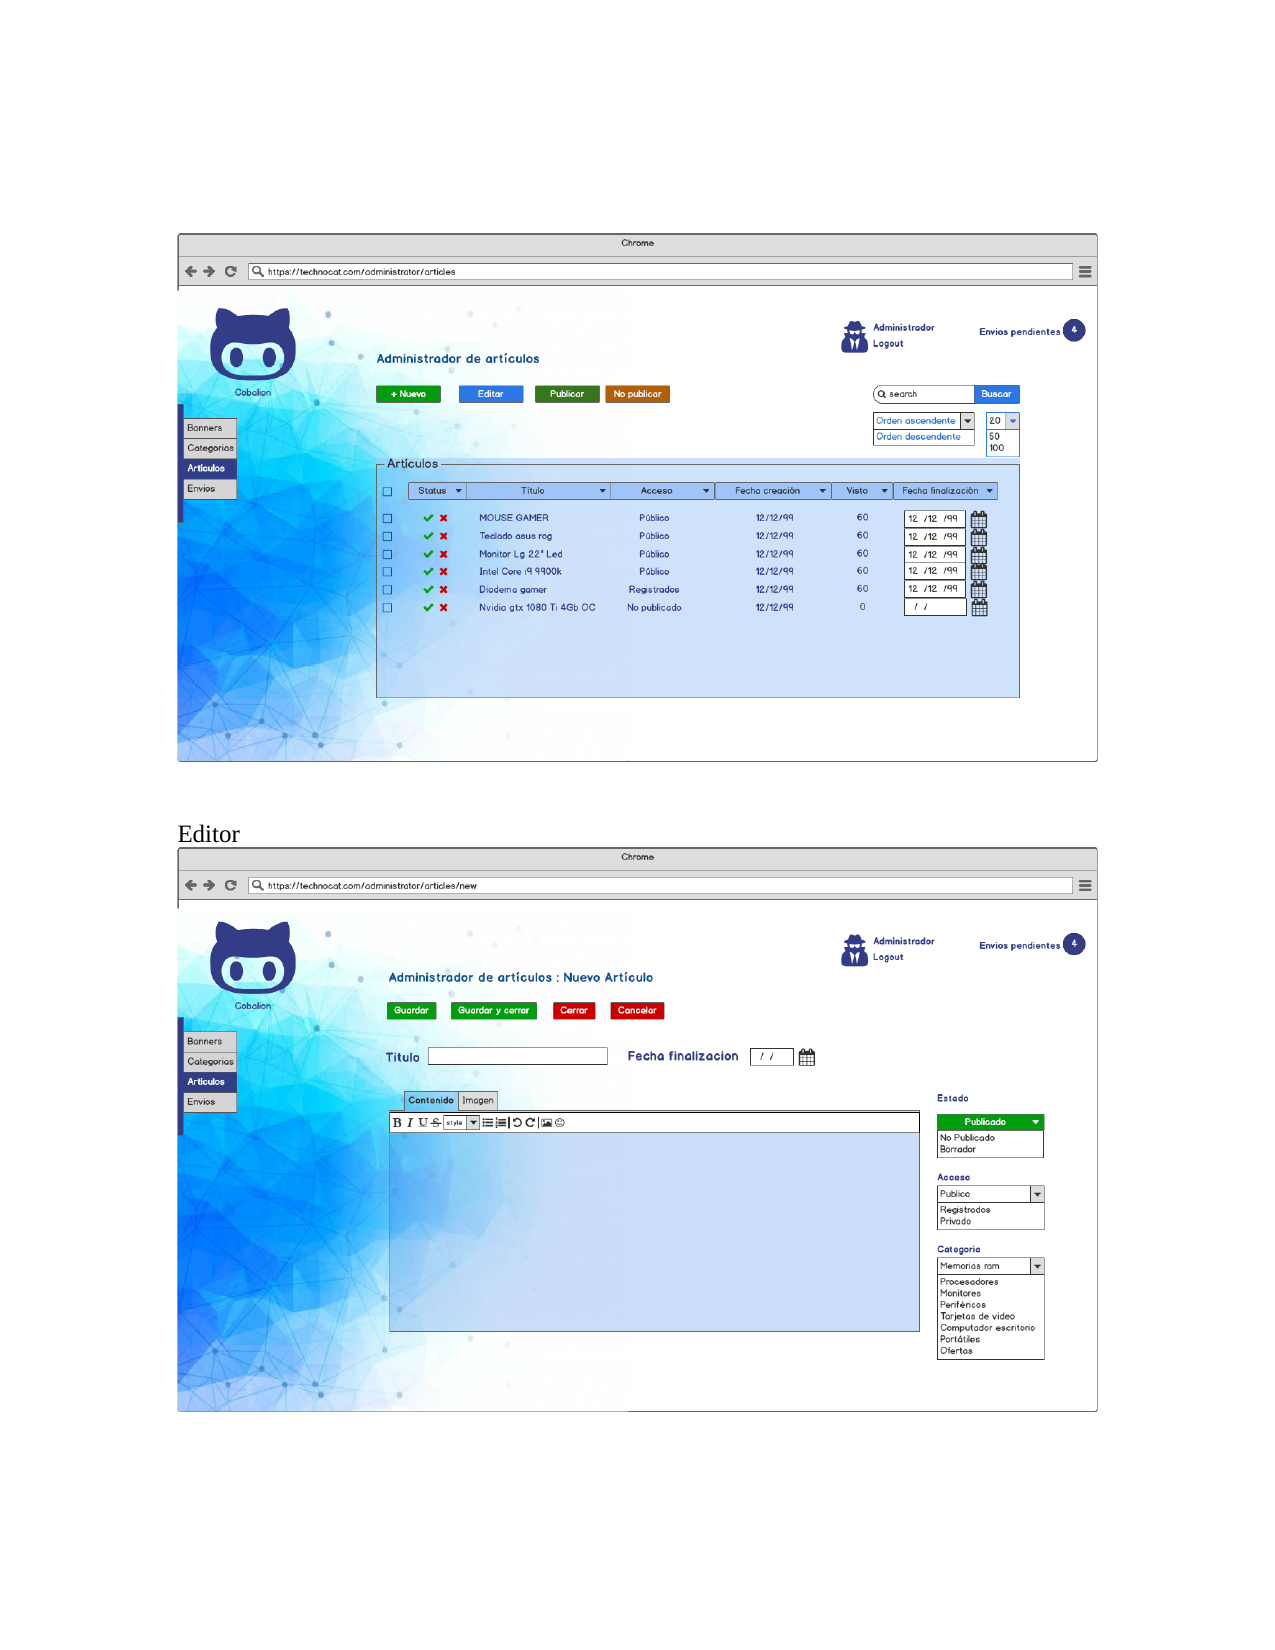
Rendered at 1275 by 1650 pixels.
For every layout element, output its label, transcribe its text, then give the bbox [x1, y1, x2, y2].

picture [177, 233, 1098, 762]
picture [177, 847, 1098, 1412]
text Editor [177, 819, 1098, 847]
